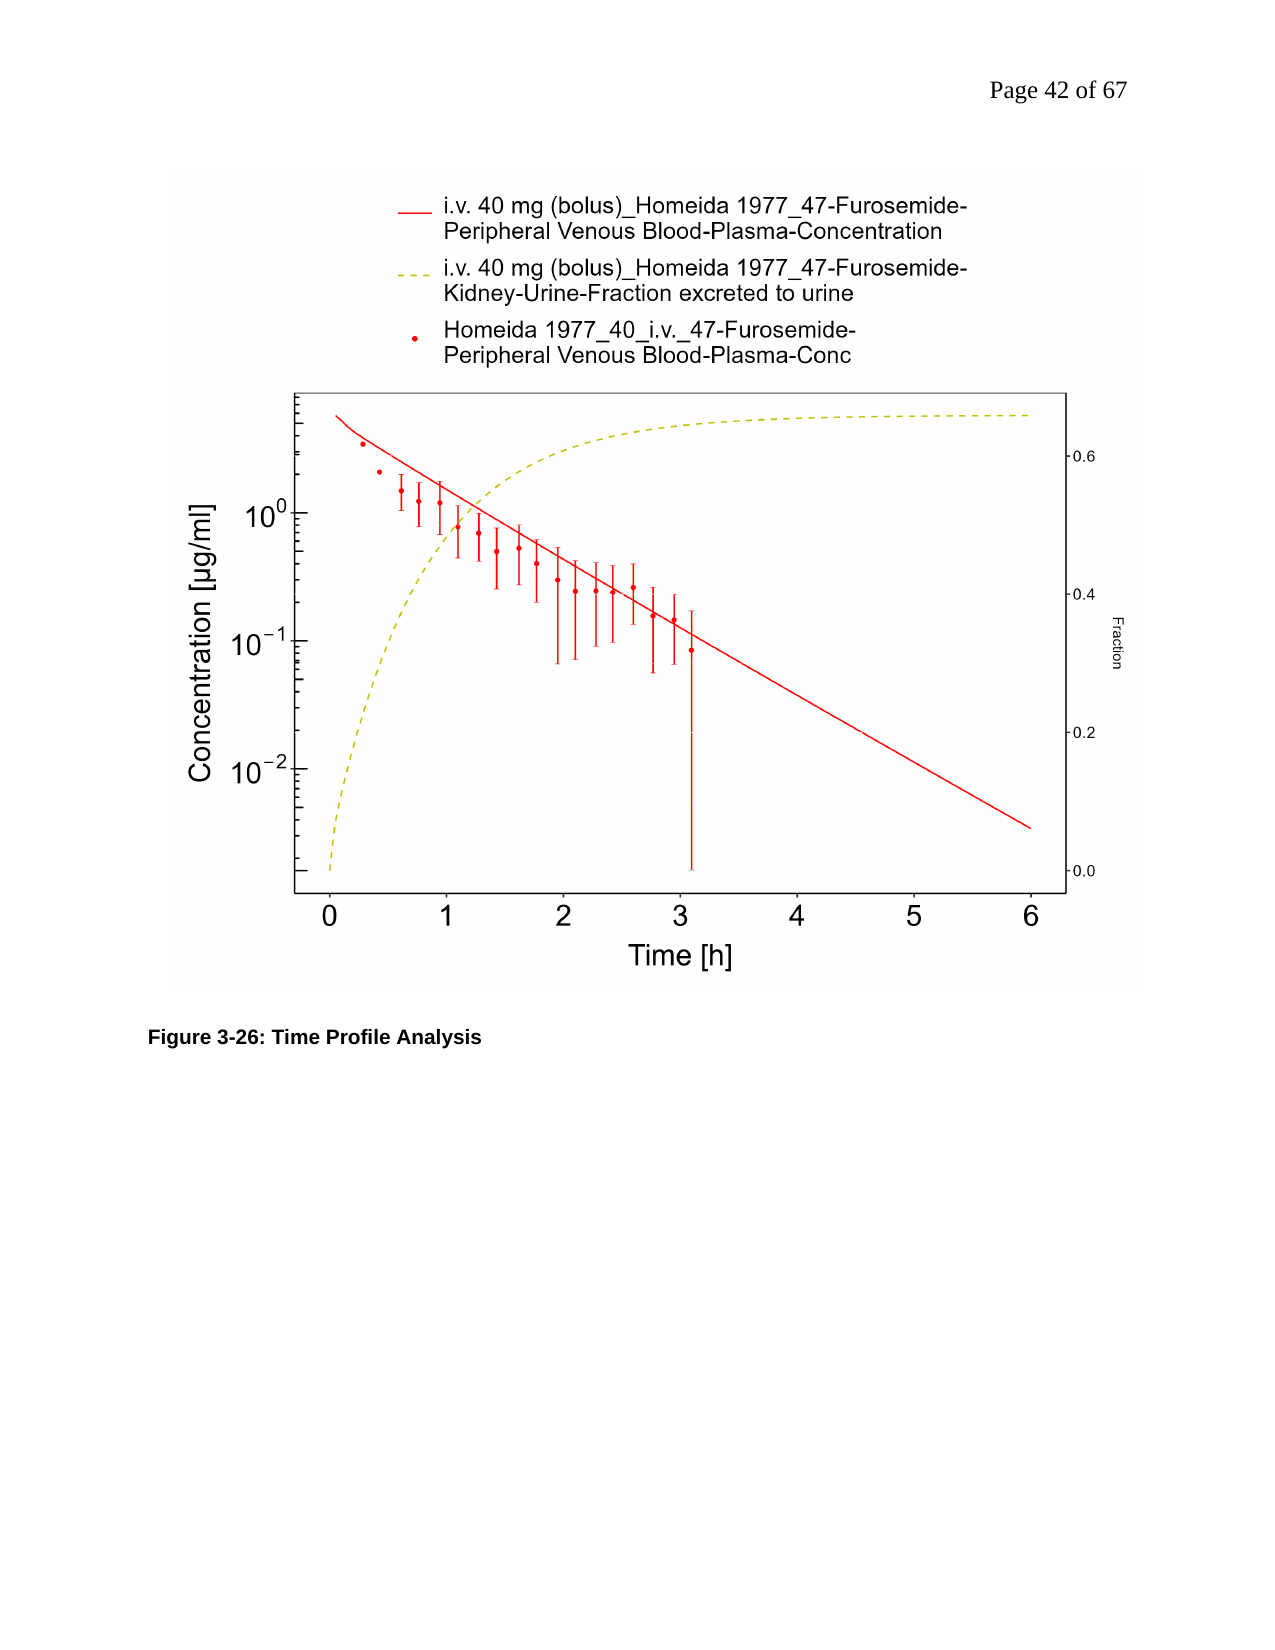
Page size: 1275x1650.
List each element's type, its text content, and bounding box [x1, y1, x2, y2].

text Figure 3-26: Time Profile Analysis [148, 1024, 1127, 1048]
picture [166, 166, 1146, 994]
